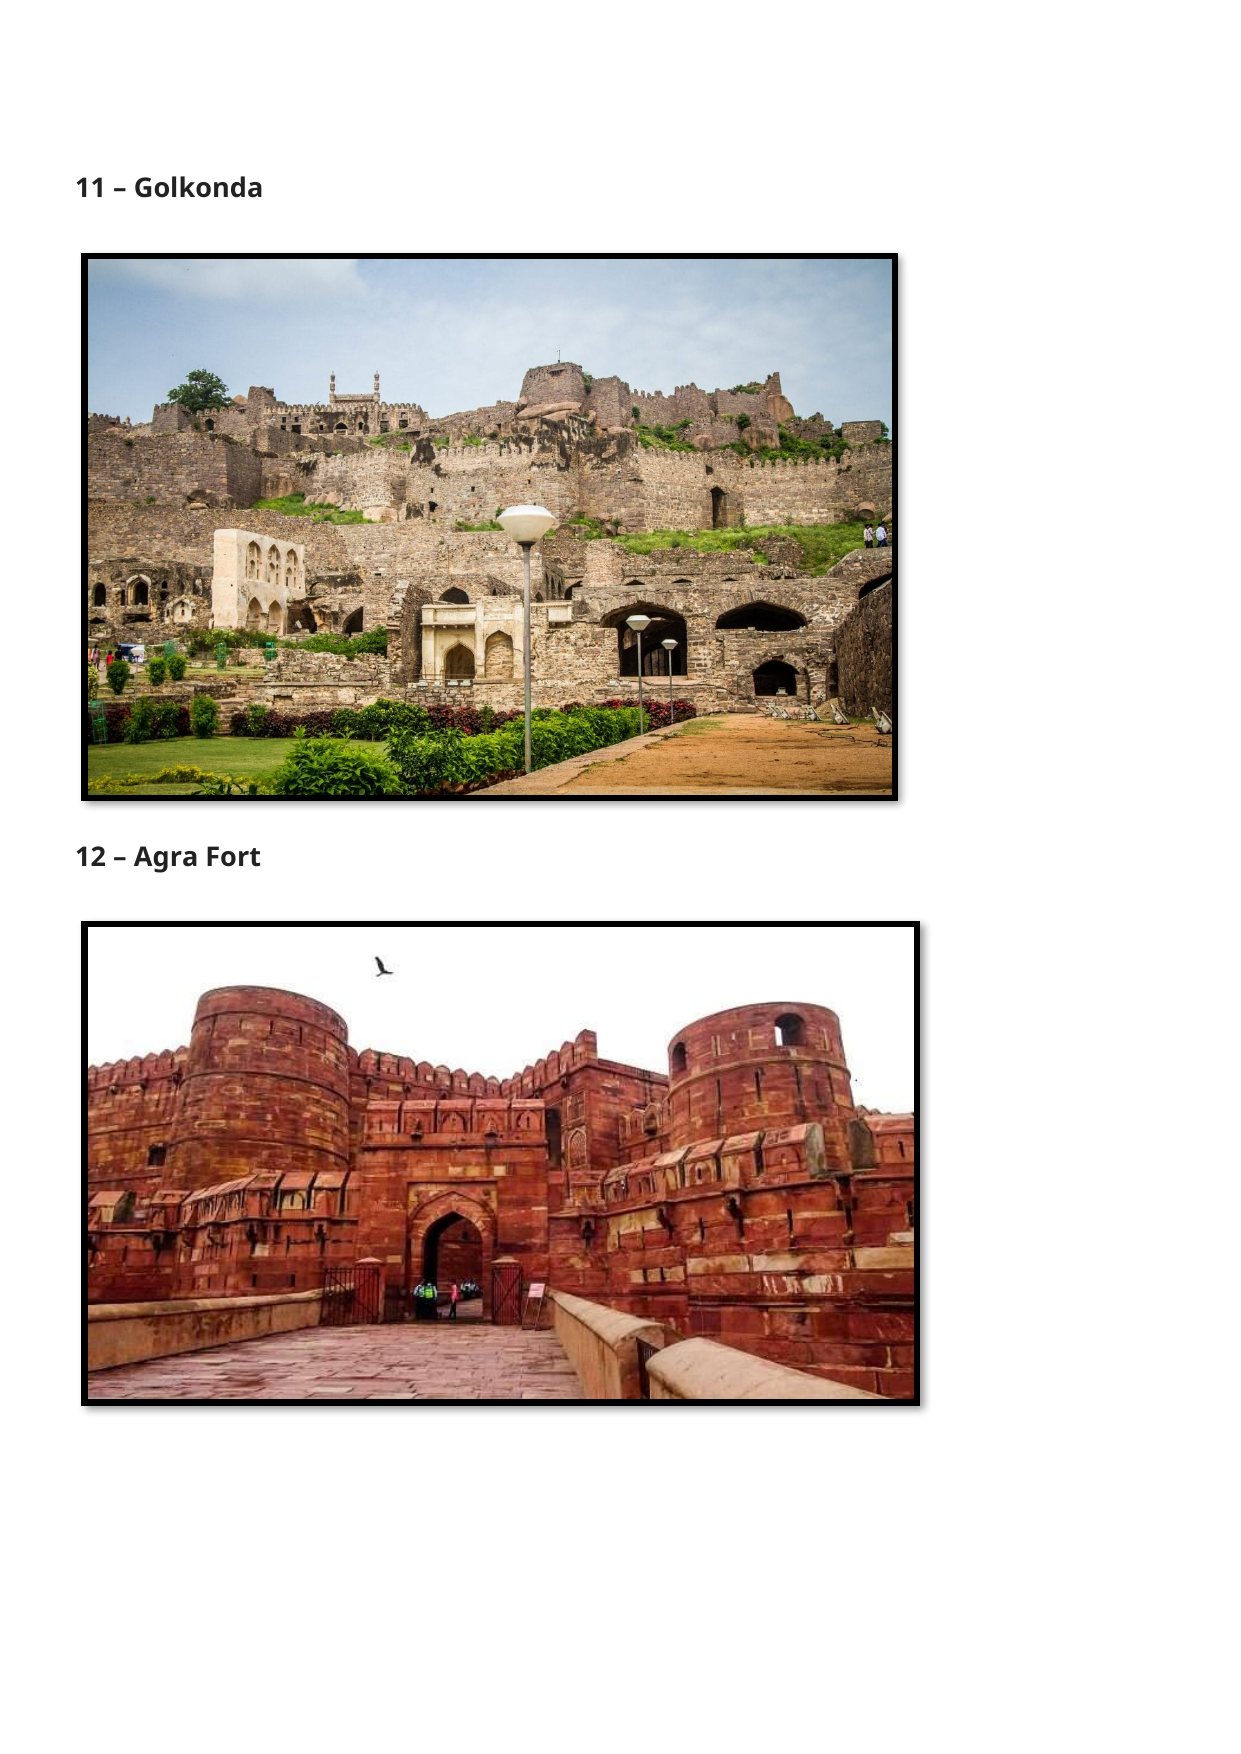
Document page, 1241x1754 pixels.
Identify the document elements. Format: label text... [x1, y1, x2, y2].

text 12 – Agra Fort [75, 837, 1165, 874]
picture [88, 927, 914, 1399]
picture [88, 259, 892, 795]
text 11 – Golkonda [75, 169, 1165, 206]
